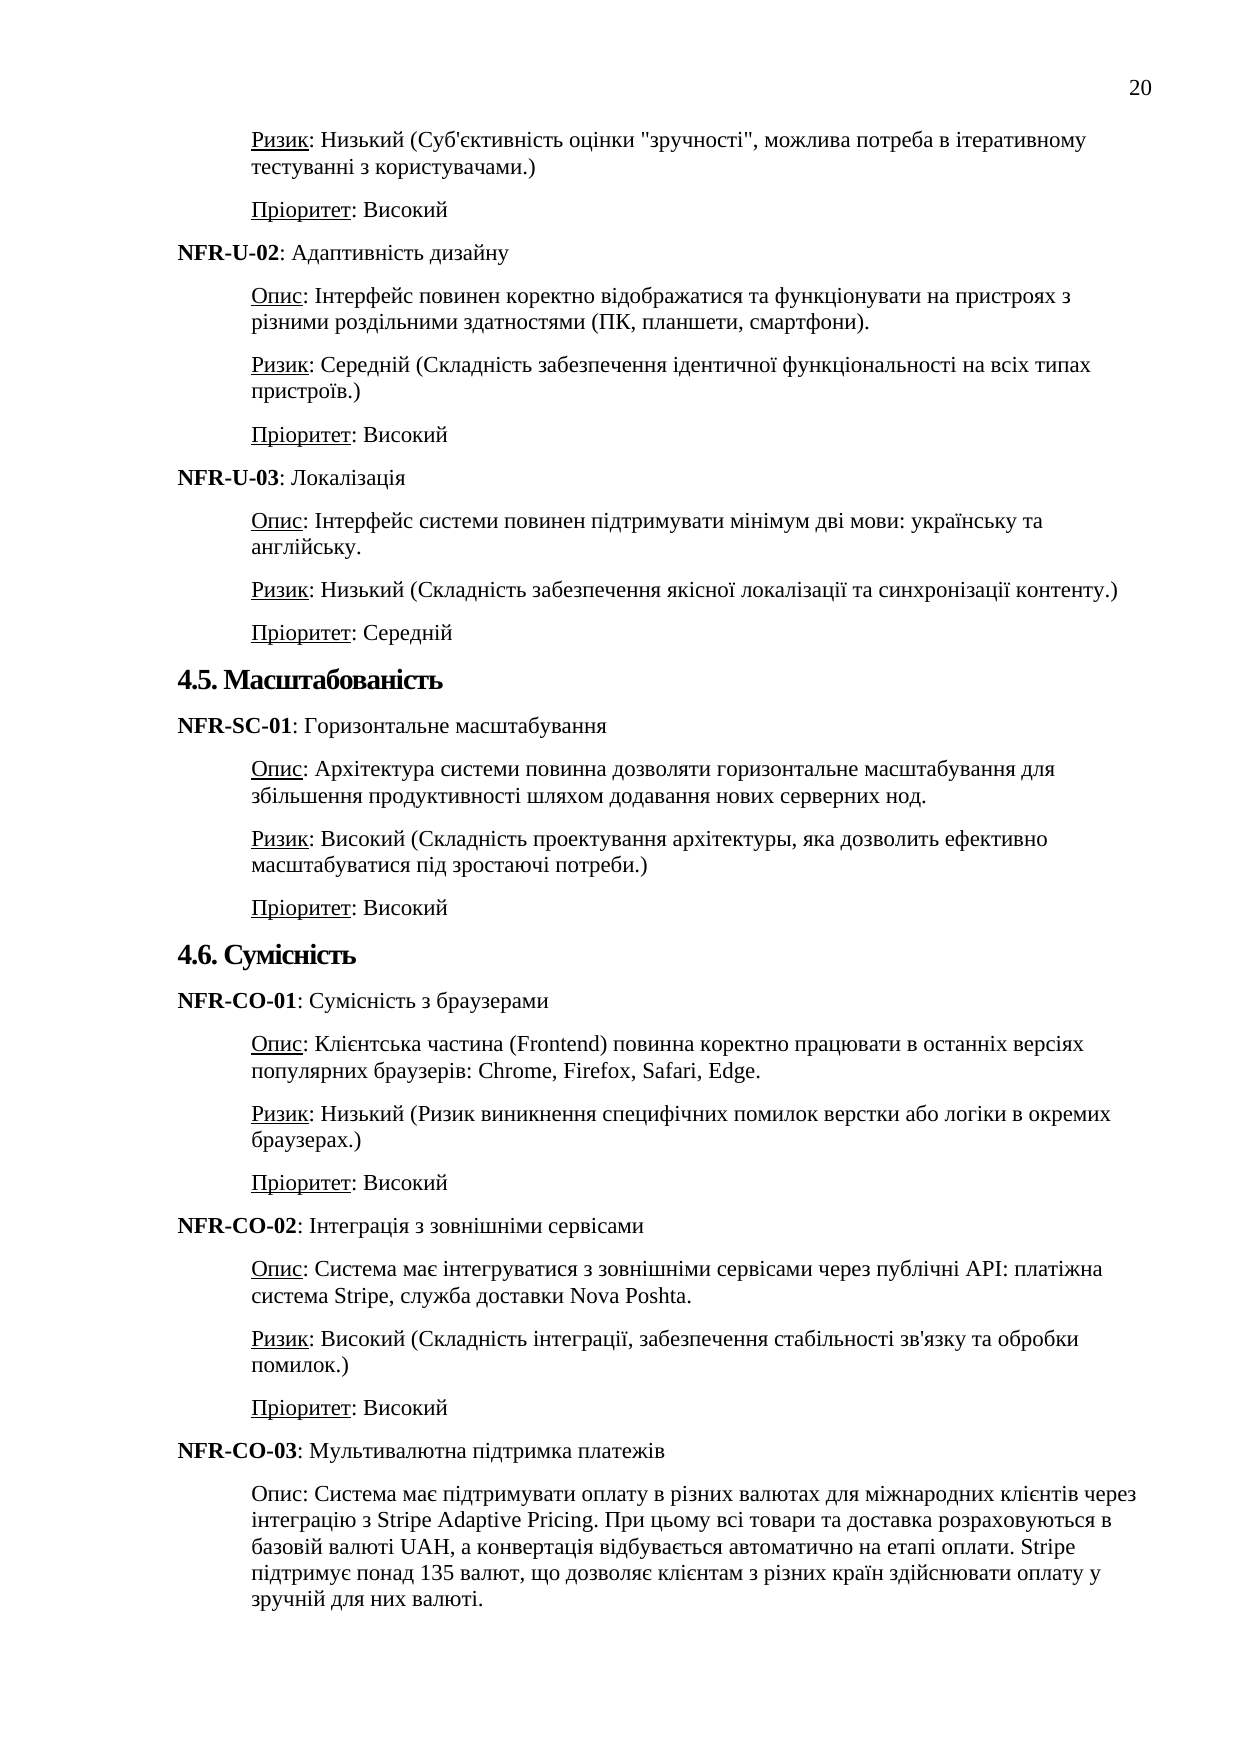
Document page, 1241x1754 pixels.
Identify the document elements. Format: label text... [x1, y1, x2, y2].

text Ризик: Низький (Суб'єктивність оцінки "зручності", можлива потреба в ітеративному тестуванні з користувачами.) [251, 126, 1152, 179]
text NFR-U-03: Локалізація [177, 464, 1152, 490]
text Опис: Інтерфейс системи повинен підтримувати мінімум дві мови: українську та англійську. [251, 507, 1152, 559]
text Пріоритет: Високий [251, 196, 1152, 222]
text Опис: Клієнтська частина (Frontend) повинна коректно працювати в останніх версіях популярних браузерів: Chrome, Firefox, Safari, Edge. [251, 1031, 1152, 1083]
text NFR-CO-01: Сумісність з браузерами [177, 987, 1152, 1014]
text Ризик: Низький (Складність забезпечення якісної локалізації та синхронізації контенту.) [251, 576, 1152, 602]
text Пріоритет: Високий [251, 894, 1152, 921]
text Пріоритет: Високий [251, 421, 1152, 447]
title 4.5. Масштабованість [177, 662, 1152, 696]
text Пріоритет: Високий [251, 1394, 1152, 1420]
text Опис: Система має інтегруватися з зовнішніми сервісами через публічні API: платіжна система Stripe, служба доставки Nova Poshta. [251, 1255, 1152, 1308]
text Пріоритет: Середній [251, 619, 1152, 645]
text Опис: Інтерфейс повинен коректно відображатися та функціонувати на пристроях з різними роздільними здатностями (ПК, планшети, смартфони). [251, 282, 1152, 334]
text Ризик: Низький (Ризик виникнення специфічних помилок верстки або логіки в окремих браузерах.) [251, 1100, 1152, 1153]
text Опис: Система має підтримувати оплату в різних валютах для міжнародних клієнтів через інтеграцію з Stripe Adaptive Pricing. При цьому всі товари та доставка розраховуються в базовій валюті UAH, а конвертація відбувається автоматично на етапі оплати. Stripe підтримує понад 135 валют, що дозволяє клієнтам з різних країн здійснювати оплату у зручній для них валюті. [251, 1480, 1152, 1612]
text Ризик: Високий (Складність проектування архітектуры, яка дозволить ефективно масштабуватися під зростаючі потреби.) [251, 825, 1152, 877]
text Ризик: Середній (Складність забезпечення ідентичної функціональності на всіх типах пристроїв.) [251, 351, 1152, 404]
text Ризик: Високий (Складність інтеграції, забезпечення стабільності зв'язку та обробки помилок.) [251, 1325, 1152, 1377]
text Пріоритет: Високий [251, 1169, 1152, 1196]
text NFR-U-02: Адаптивність дизайну [177, 239, 1152, 265]
title 4.6. Сумісність [177, 937, 1152, 971]
text NFR-SC-01: Горизонтальне масштабування [177, 712, 1152, 739]
text Опис: Архітектура системи повинна дозволяти горизонтальне масштабування для збільшення продуктивності шляхом додавання нових серверних нод. [251, 755, 1152, 808]
text NFR-CO-03: Мультивалютна підтримка платежів [177, 1437, 1152, 1463]
text NFR-CO-02: Інтеграція з зовнішніми сервісами [177, 1212, 1152, 1239]
